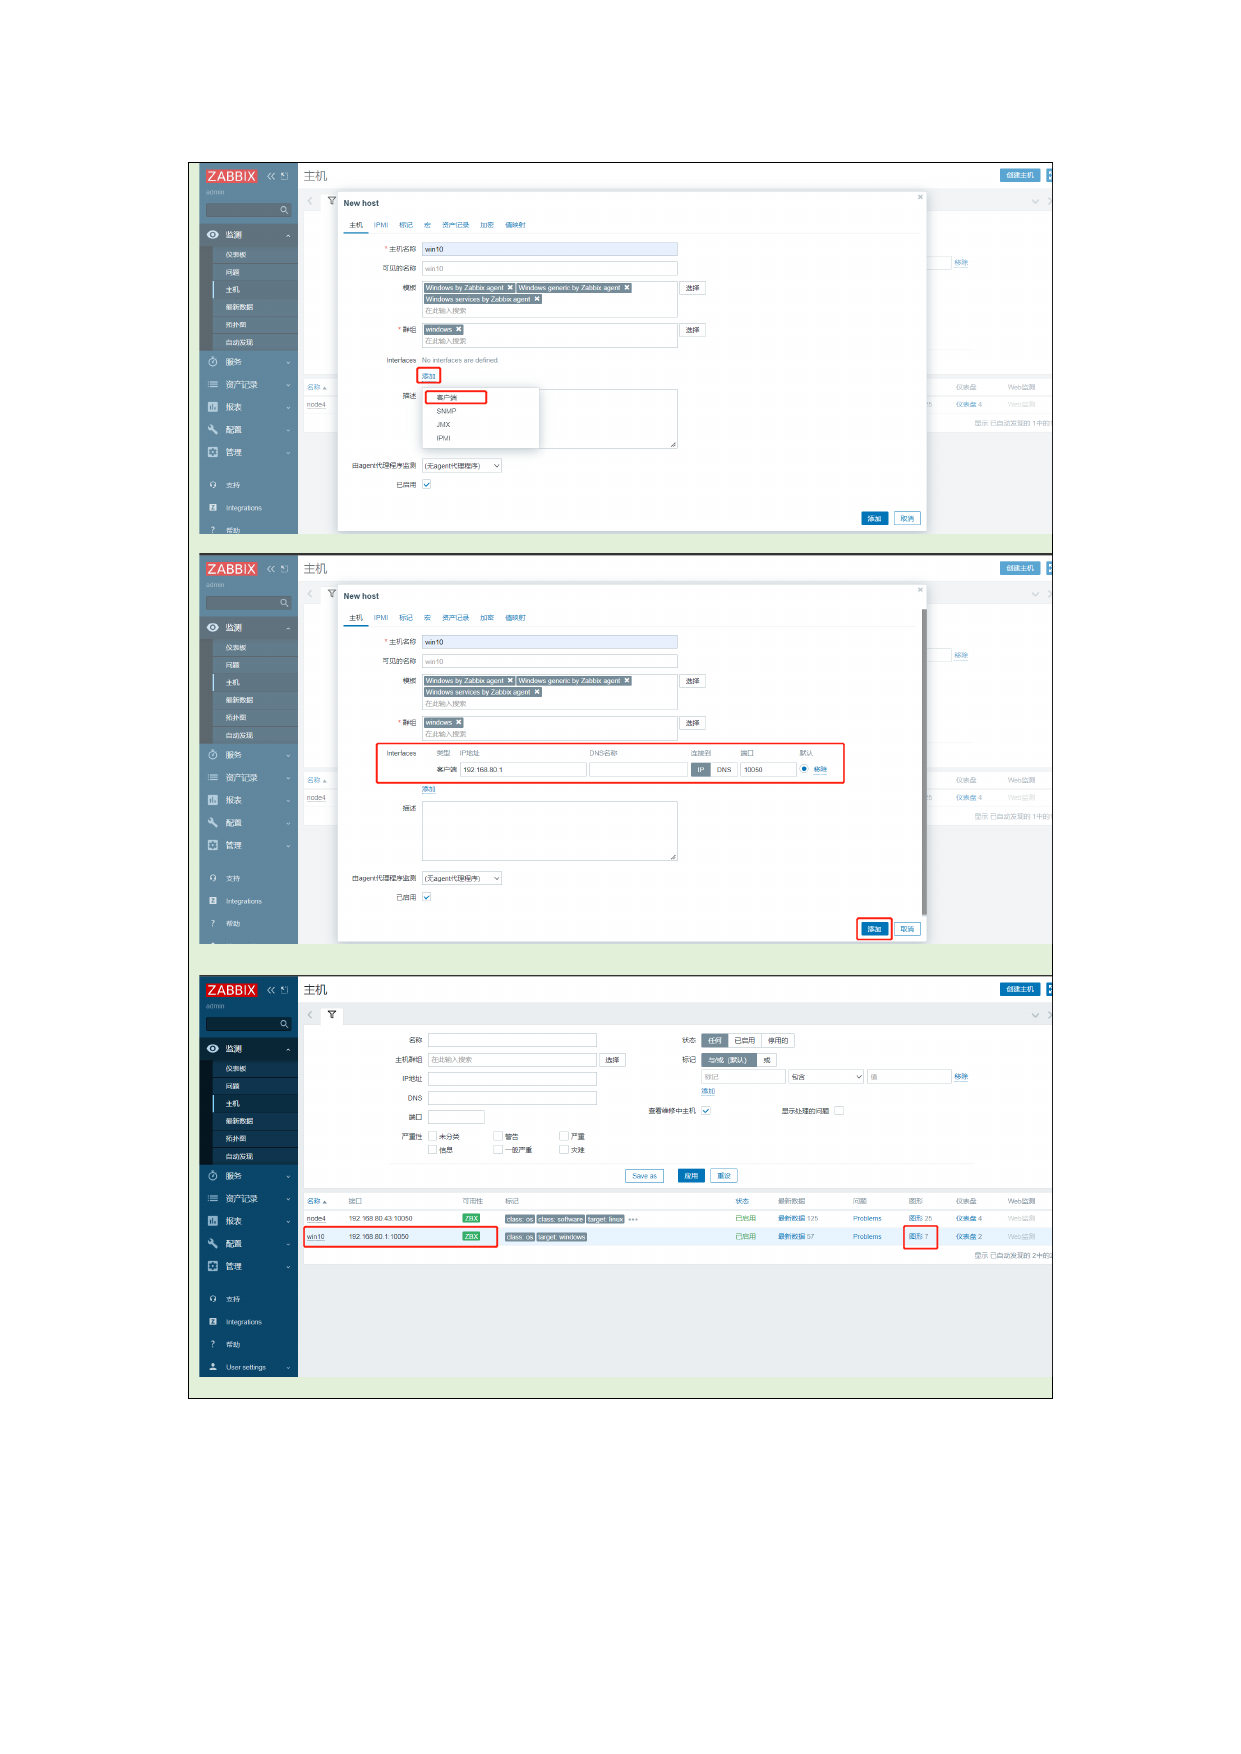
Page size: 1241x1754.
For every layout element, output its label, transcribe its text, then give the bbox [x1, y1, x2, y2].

picture [199, 163, 1053, 534]
table_header zabbix服务端配置 [189, 163, 1052, 1398]
picture [199, 553, 1053, 944]
picture [199, 975, 1053, 1377]
